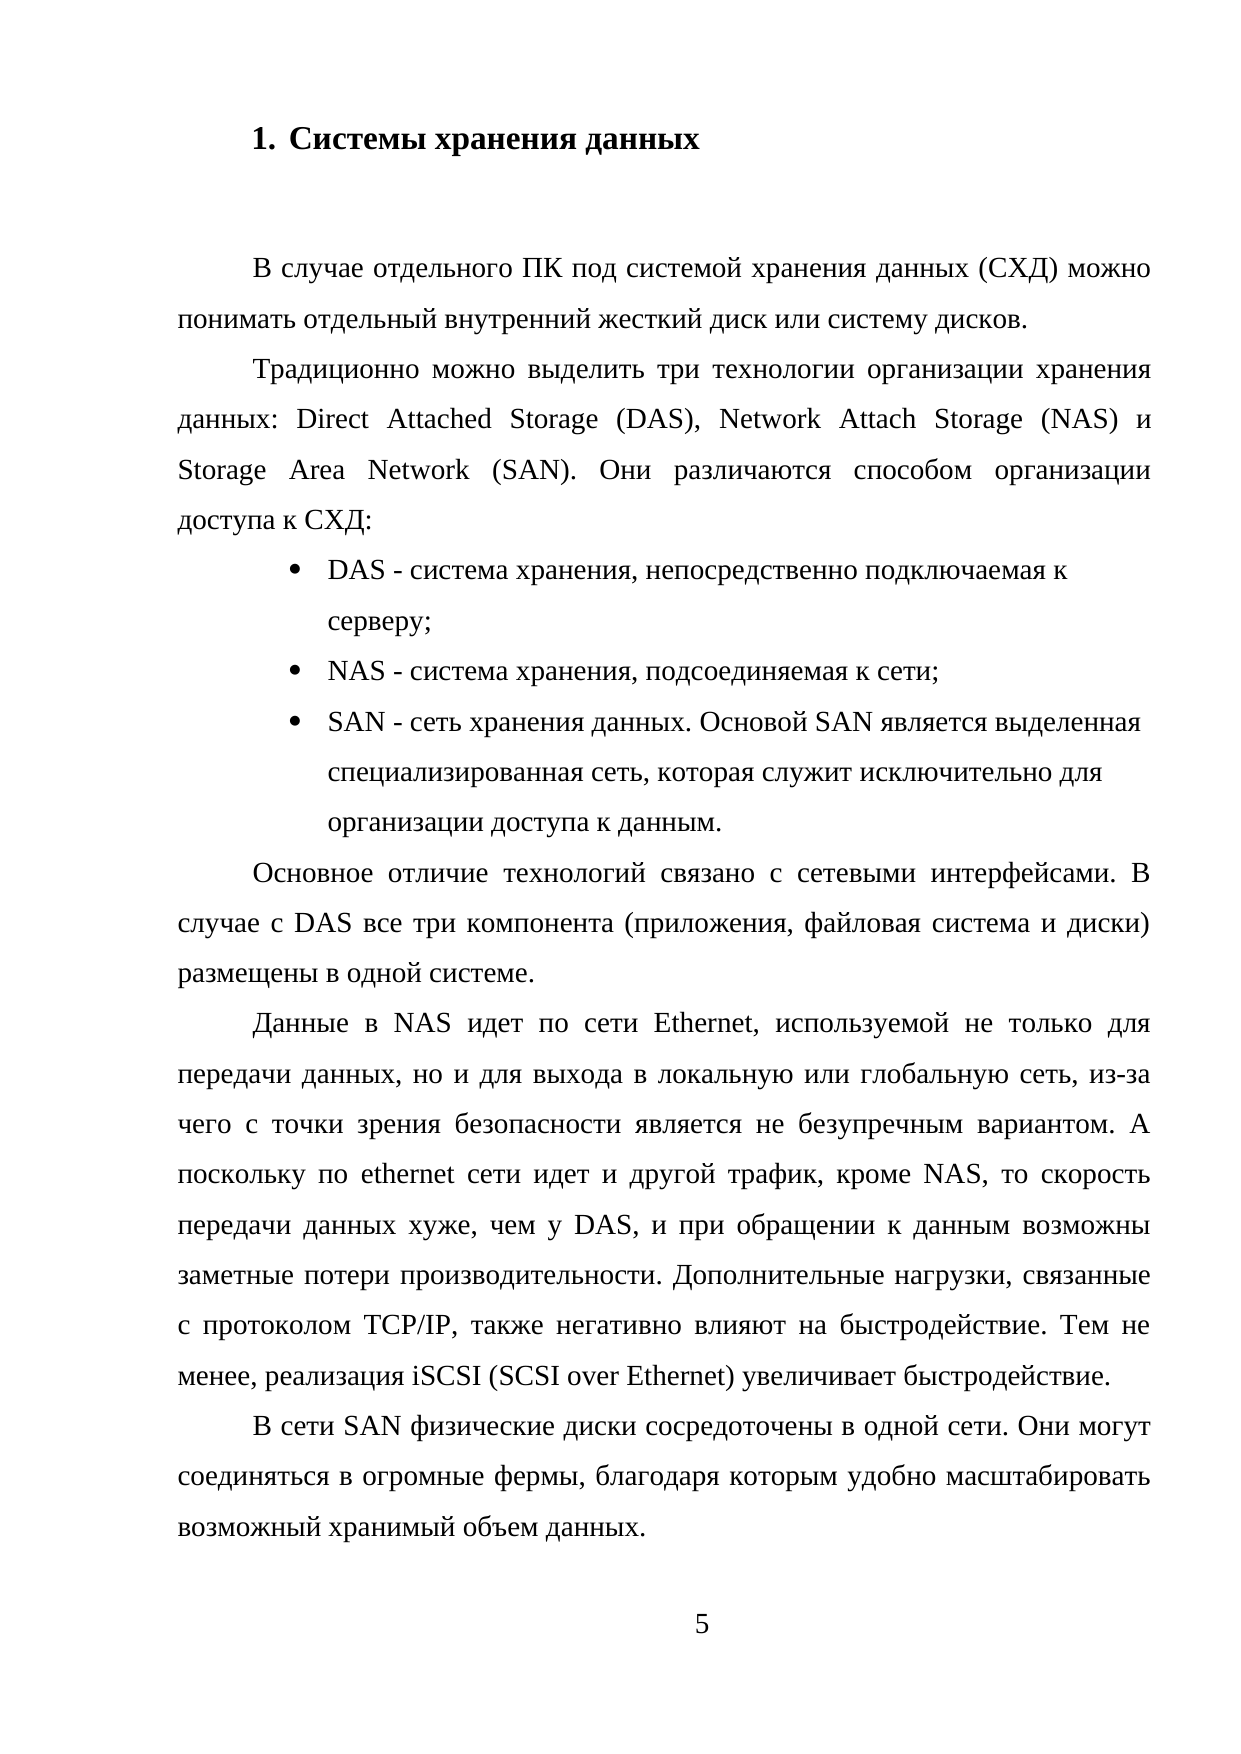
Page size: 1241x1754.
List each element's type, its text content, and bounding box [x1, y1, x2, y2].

list DAS - система хранения, непосредственно подключаемая к серверу; [290, 552, 1152, 636]
subtitle Системы хранения данных [251, 118, 1152, 156]
list SAN - сеть хранения данных. Основой SAN является выделенная специализированная сеть, которая служит исключительно для организации доступа к данным. [290, 704, 1152, 838]
text Данные в NAS идет по сети Ethernet, используемой не только для передачи данных, но и для выхода в локальную или глобальную сеть, из-за чего с точки зрения безопасности является не безупречным вариантом. А поскольку по ethernet сети идет и другой трафик, кроме NAS, то скорость передачи данных хуже, чем у DAS, и при обращении к данным возможны заметные потери производительности. Дополнительные нагрузки, связанные с протоколом TCP/IP, также негативно влияют на быстродействие. Тем не менее, реализация iSCSI (SCSI over Ethernet) увеличивает быстродействие. [177, 1006, 1152, 1391]
text В сети SAN физические диски сосредоточены в одной сети. Они могут соединяться в огромные фермы, благодаря которым удобно масштабировать возможный хранимый объем данных. [177, 1408, 1152, 1542]
list NAS - система хранения, подсоединяемая к сети; [290, 653, 1152, 687]
text Традиционно можно выделить три технологии организации хранения данных: Direct Attached Storage (DAS), Network Attach Storage (NAS) и Storage Area Network (SAN). Они различаются способом организации доступа к СХД: [177, 351, 1152, 536]
text Основное отличие технологий связано с сетевыми интерфейсами. В случае с DAS все три компонента (приложения, файловая система и диски) размещены в одной системе. [177, 855, 1152, 989]
text В случае отдельного ПК под системой хранения данных (СХД) можно понимать отдельный внутренний жесткий диск или систему дисков. [177, 251, 1152, 334]
